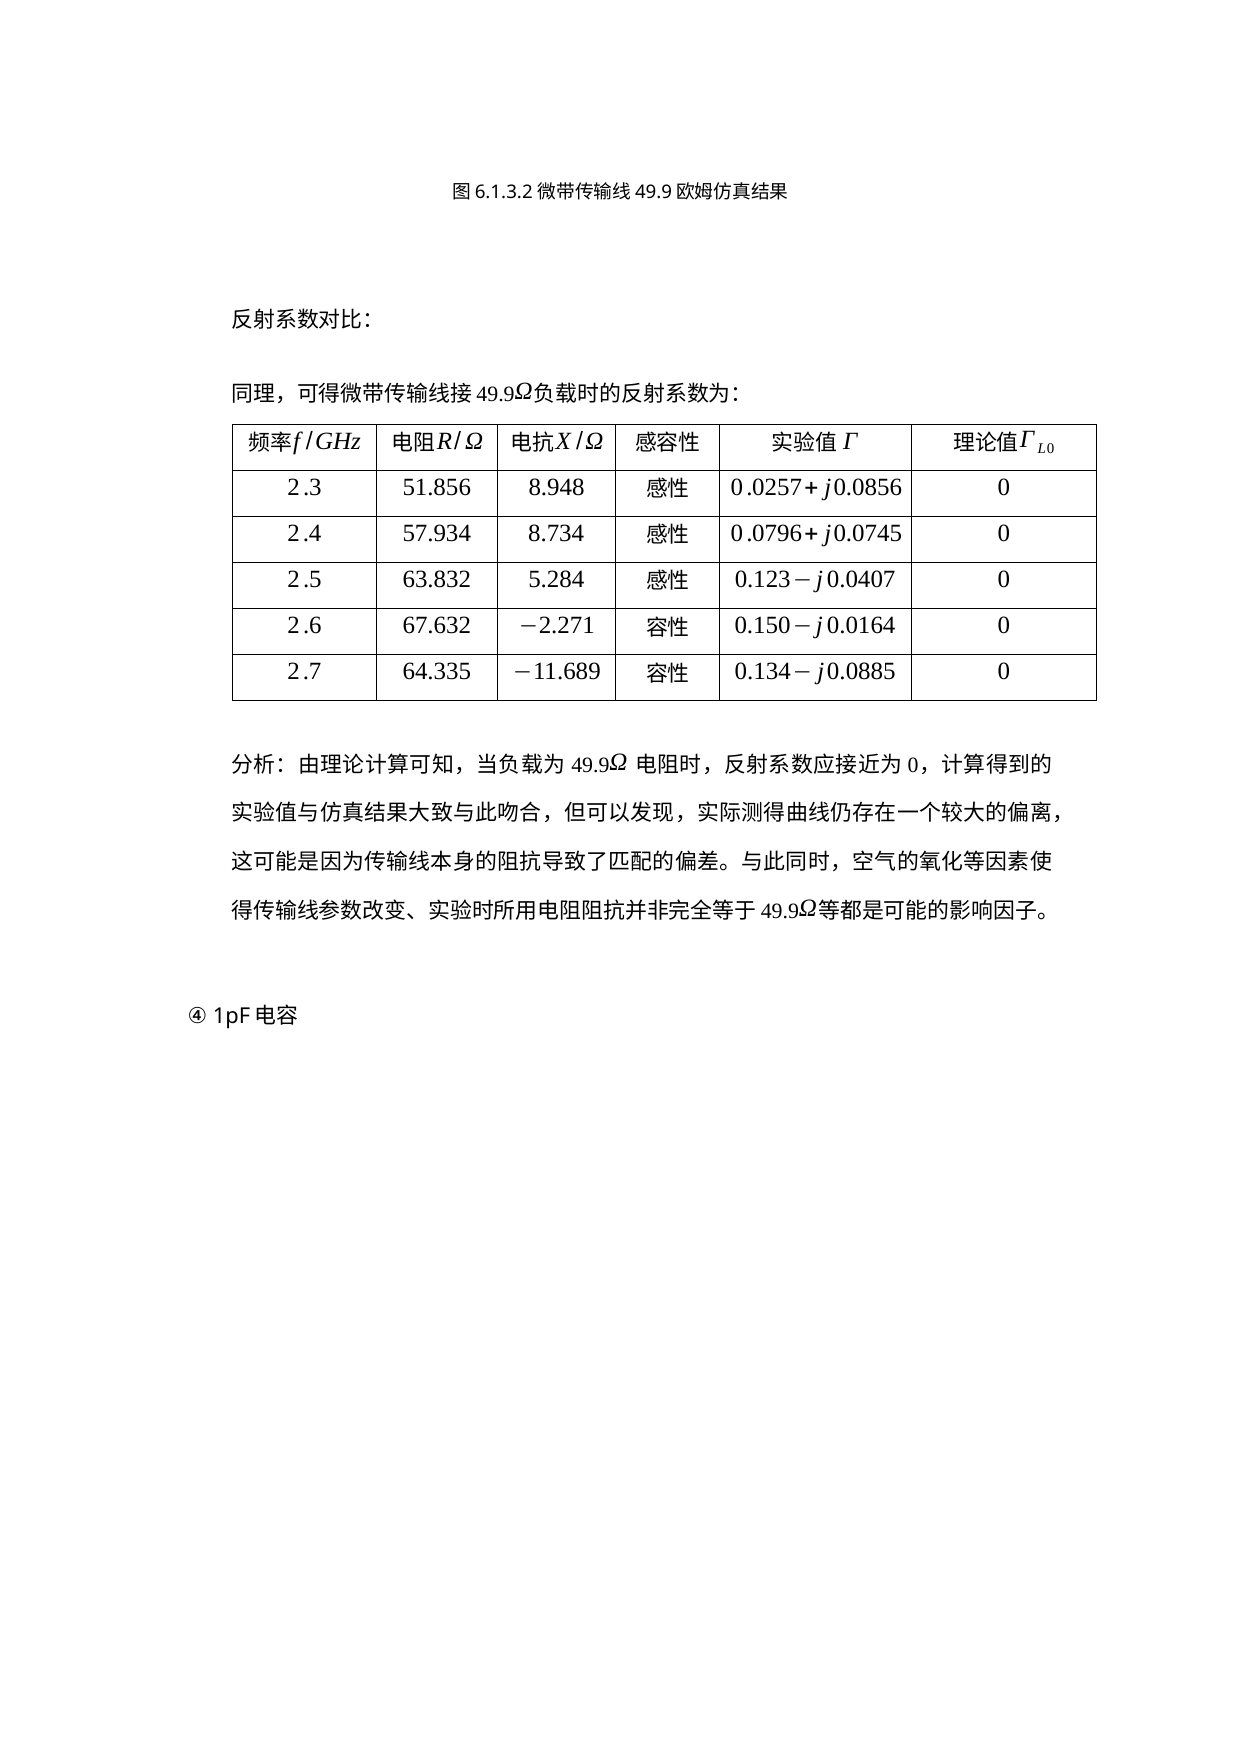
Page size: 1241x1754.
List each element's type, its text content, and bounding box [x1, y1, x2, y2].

table_cell [498, 655, 615, 700]
text 分析：由理论计算可知，当负载为49.9 电阻时，反射系数应接近为0，计算得到的实验值与仿真结果大致与此吻合，但可以发现，实际测得曲线仍存在一个较大的偏离，这可能是因为传输线本身的阻抗导致了匹配的偏差。与此同时，空气的氧化等因素使得传输线参数改变、实验时所用电阻阻抗并非完全等于49.9等都是可能的影响因子。 [231, 746, 1053, 925]
table_cell [720, 471, 911, 516]
table_cell [498, 563, 615, 608]
table_cell [233, 471, 376, 516]
text ④ 1pF电容 [187, 986, 1053, 1051]
table_header 电阻 [377, 425, 497, 470]
table_cell 感性 [616, 517, 719, 562]
table_cell [912, 471, 1096, 516]
table_cell [912, 563, 1096, 608]
table_cell [377, 655, 497, 700]
table_cell [233, 609, 376, 654]
table_cell [720, 517, 911, 562]
text 同理，可得微带传输线接49.9负载时的反射系数为： [187, 376, 1053, 408]
table_cell 容性 [616, 655, 719, 700]
table_cell [912, 609, 1096, 654]
text 图6.1.3.2 微带传输线49.9欧姆仿真结果 [187, 162, 1053, 227]
table_cell [498, 609, 615, 654]
table_cell [377, 563, 497, 608]
table_cell [720, 563, 911, 608]
table_header 实验值 [720, 425, 911, 470]
text 反射系数对比： [187, 290, 1053, 355]
table_cell [498, 517, 615, 562]
table_header 频率 [233, 425, 376, 470]
table_header 理论值 [912, 425, 1096, 470]
table_cell [377, 609, 497, 654]
table_cell [912, 655, 1096, 700]
table_cell [233, 563, 376, 608]
table_header 感容性 [616, 425, 719, 470]
table_cell [377, 517, 497, 562]
table_cell [233, 655, 376, 700]
table_cell [377, 471, 497, 516]
table_cell 感性 [616, 471, 719, 516]
table_cell [720, 609, 911, 654]
table_cell 感性 [616, 563, 719, 608]
table_cell [498, 471, 615, 516]
table_cell [912, 517, 1096, 562]
table_cell 容性 [616, 609, 719, 654]
table_header 电抗 [498, 425, 615, 470]
table_cell [720, 655, 911, 700]
table_cell [233, 517, 376, 562]
